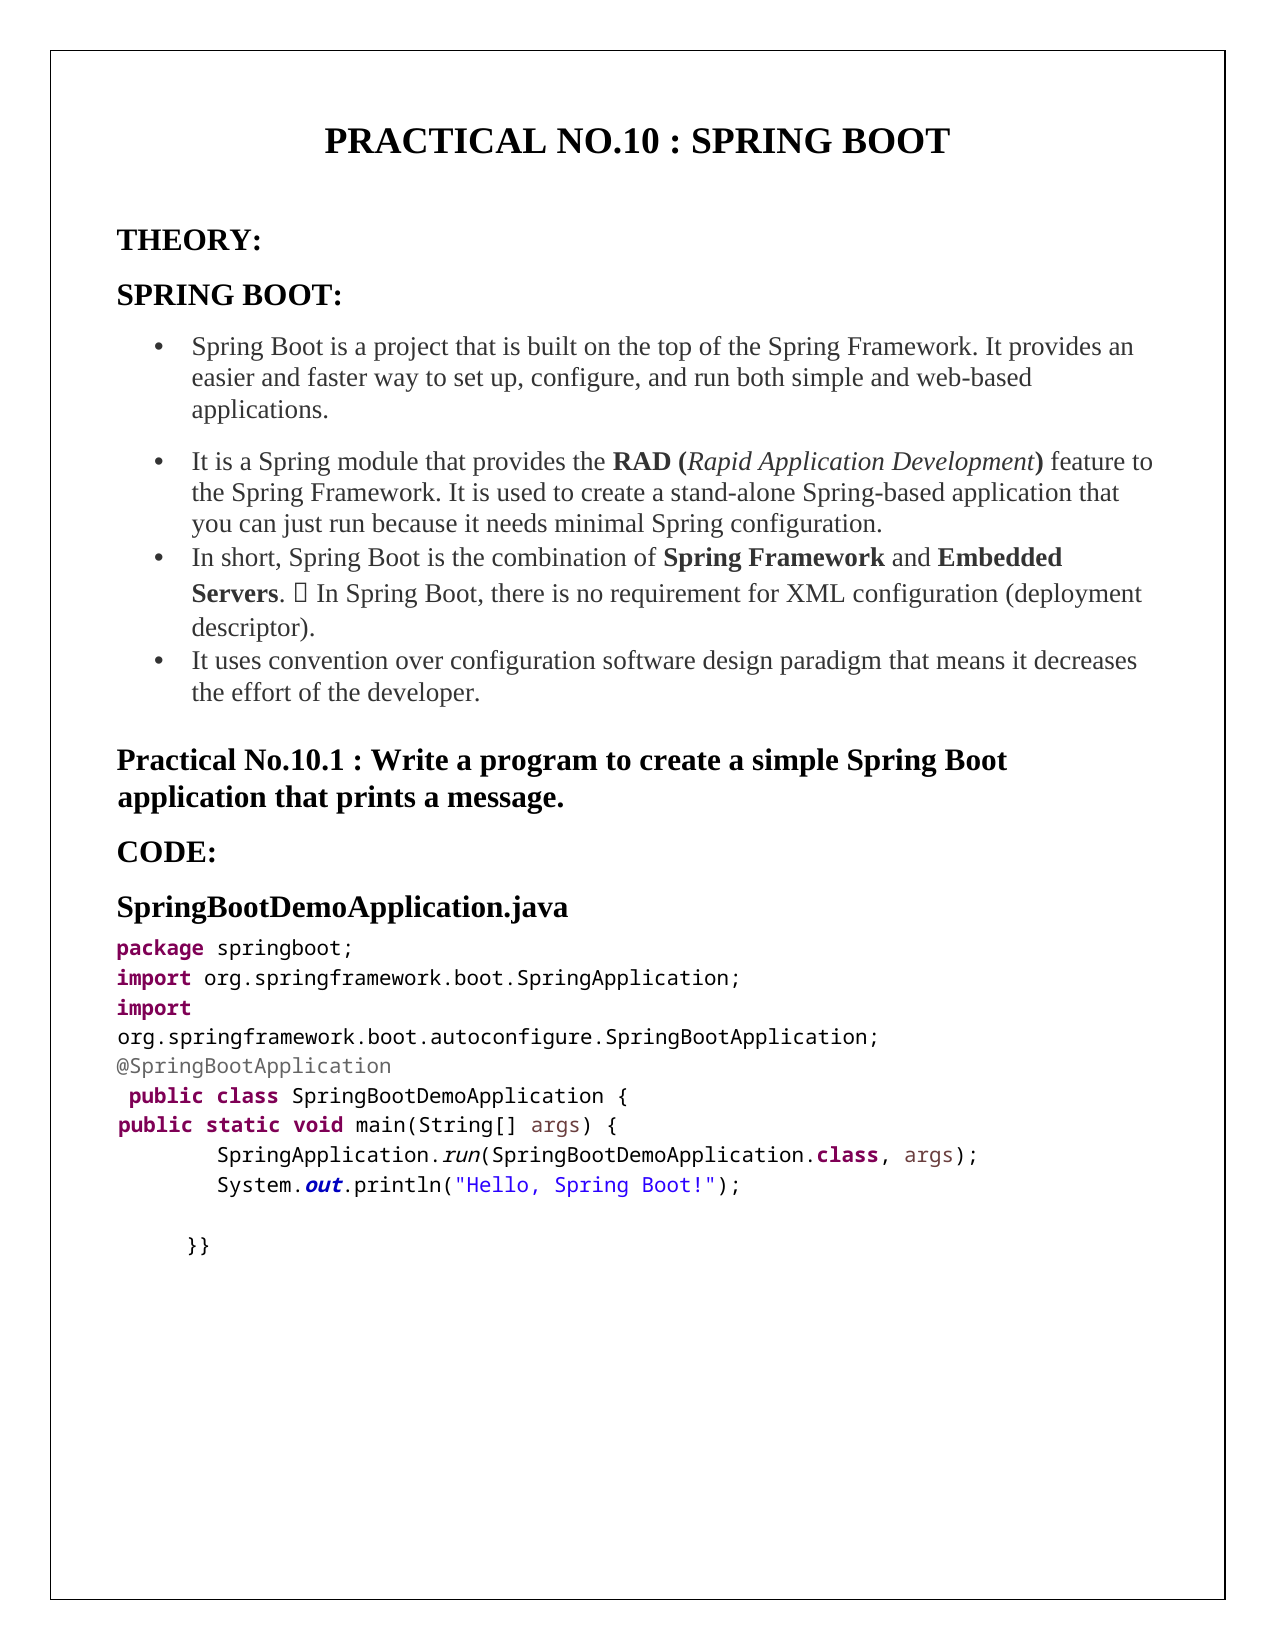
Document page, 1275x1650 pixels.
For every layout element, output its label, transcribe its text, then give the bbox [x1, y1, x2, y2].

list It is a Spring module that provides the RAD (Rapid Application Development) feature to the Spring Framework. It is used to create a stand-alone Spring-based application that you can just run because it needs minimal Spring configuration. [154, 446, 1156, 538]
text SpringBootDemoApplication.java [116, 888, 1157, 924]
text }} [116, 1230, 1157, 1258]
text Practical No.10.1 : Write a program to create a simple Spring Boot application that prints a message. [116, 741, 1157, 814]
text public class SpringBootDemoApplication { public static void main(String[] args) { [116, 1081, 651, 1139]
text SPRING BOOT: [116, 277, 1157, 312]
text import org.springframework.boot.SpringApplication; [116, 963, 1157, 991]
text THEORY: [116, 222, 1157, 258]
subtitle PRACTICAL NO.10 : SPRING BOOT [118, 118, 1156, 161]
list In short, Spring Boot is the combination of Spring Framework and Embedded Servers.  In Spring Boot, there is no requirement for XML configuration (deployment descriptor). [154, 541, 1156, 642]
text package springboot; [116, 933, 1157, 961]
list It uses convention over configuration software design paradigm that means it decreases the effort of the developer. [154, 644, 1156, 707]
list Spring Boot is a project that is built on the top of the Spring Framework. It provides an easier and faster way to set up, configure, and run both simple and web-based applications. [154, 329, 1156, 425]
text import org.springframework.boot.autoconfigure.SpringBootApplication; [116, 993, 908, 1050]
text CODE: [116, 833, 1157, 869]
text @SpringBootApplication [116, 1052, 462, 1080]
text SpringApplication.run(SpringBootDemoApplication.class, args); [116, 1140, 1157, 1169]
text System.out.println("Hello, Spring Boot!"); [116, 1170, 1138, 1199]
